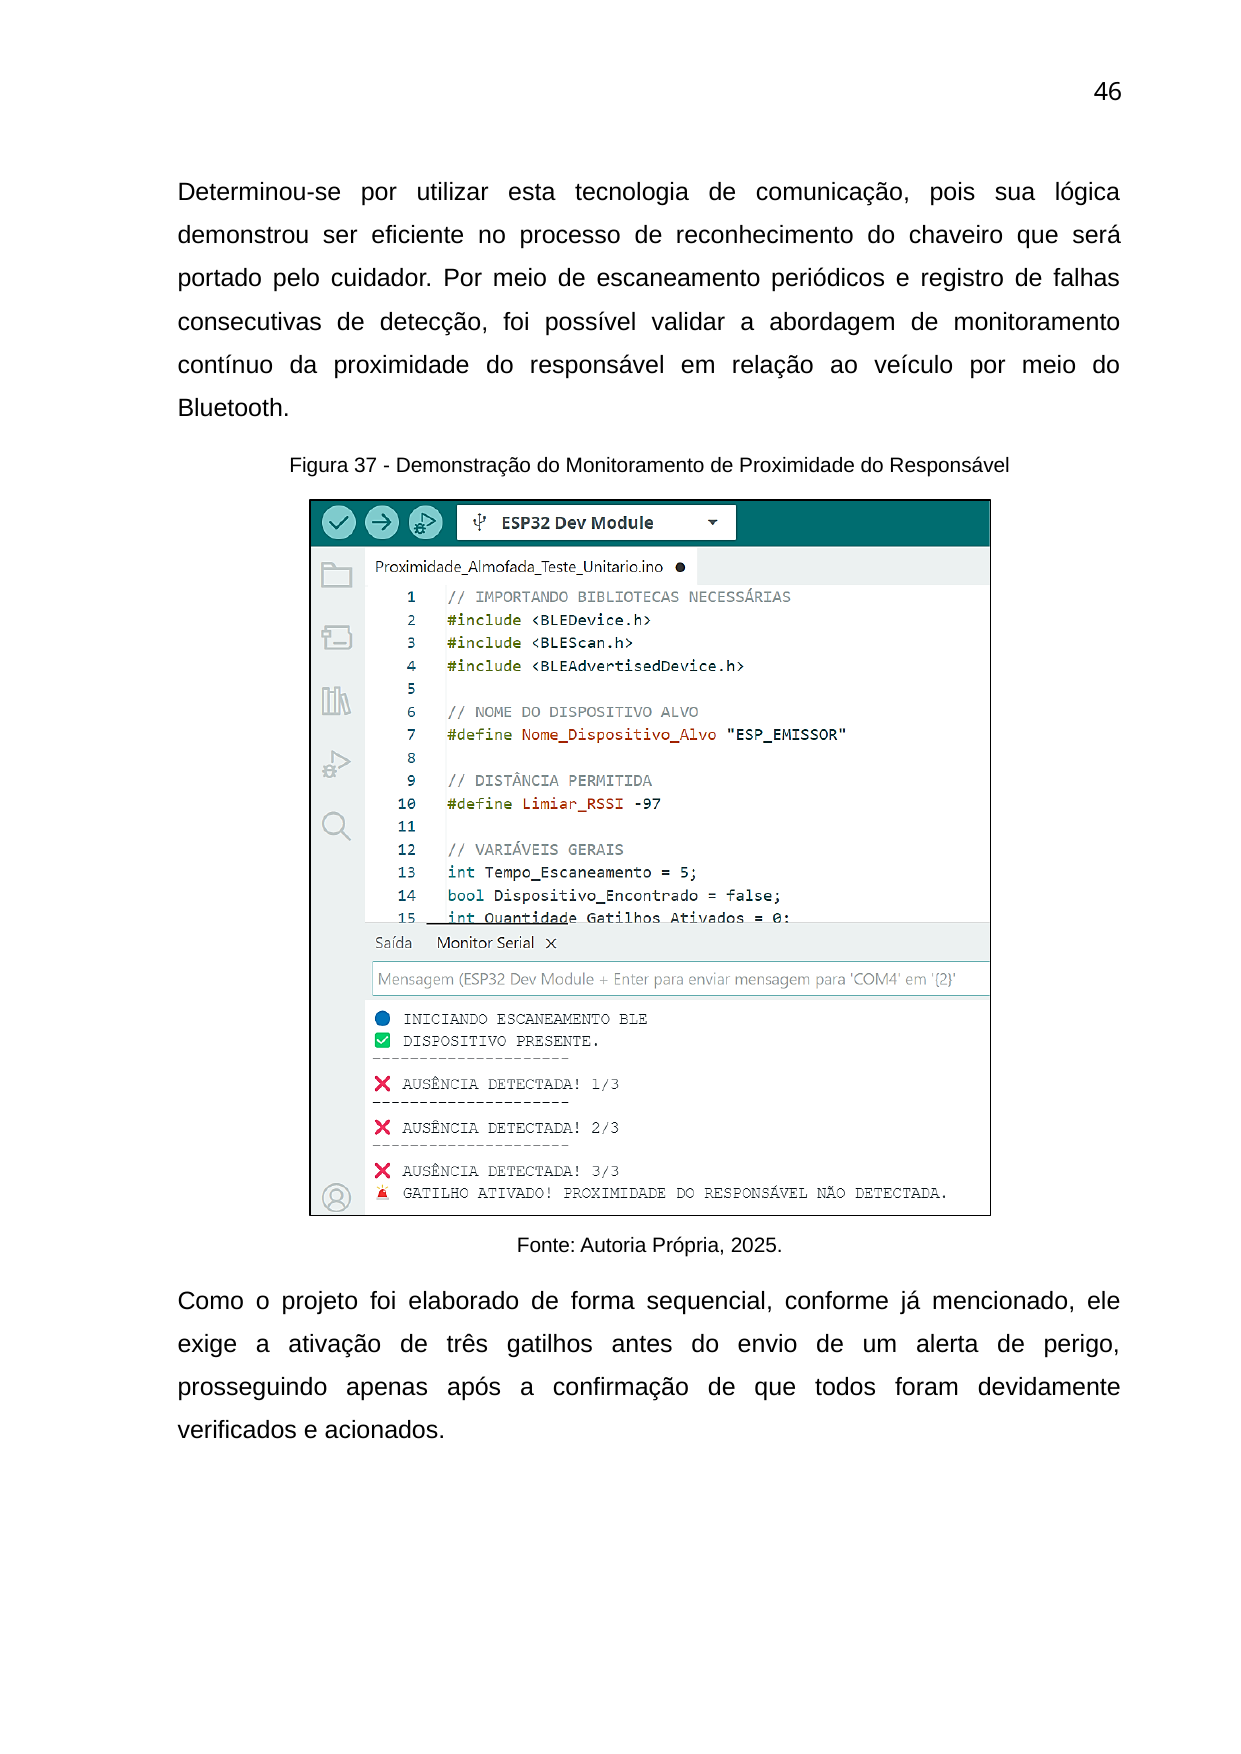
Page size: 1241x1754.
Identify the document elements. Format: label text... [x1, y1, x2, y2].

text Figura 37 - Demonstração do Monitoramento de Proximidade do Responsável [177, 453, 1122, 477]
text Determinou-se por utilizar esta tecnologia de comunicação, pois sua lógica demonstrou ser eficiente no processo de reconhecimento do chaveiro que será portado pelo cuidador. Por meio de escaneamento periódicos e registro de falhas consecutivas de detecção, foi possível validar a abordagem de monitoramento contínuo da proximidade do responsável em relação ao veículo por meio do Bluetooth. [177, 177, 1122, 422]
picture [311, 501, 990, 1215]
text Fonte: Autoria Própria, 2025. [177, 1233, 1122, 1257]
text Como o projeto foi elaborado de forma sequencial, conforme já mencionado, ele exige a ativação de três gatilhos antes do envio de um alerta de perigo, prosseguindo apenas após a confirmação de que todos foram devidamente verificados e acionados. [177, 1286, 1122, 1444]
